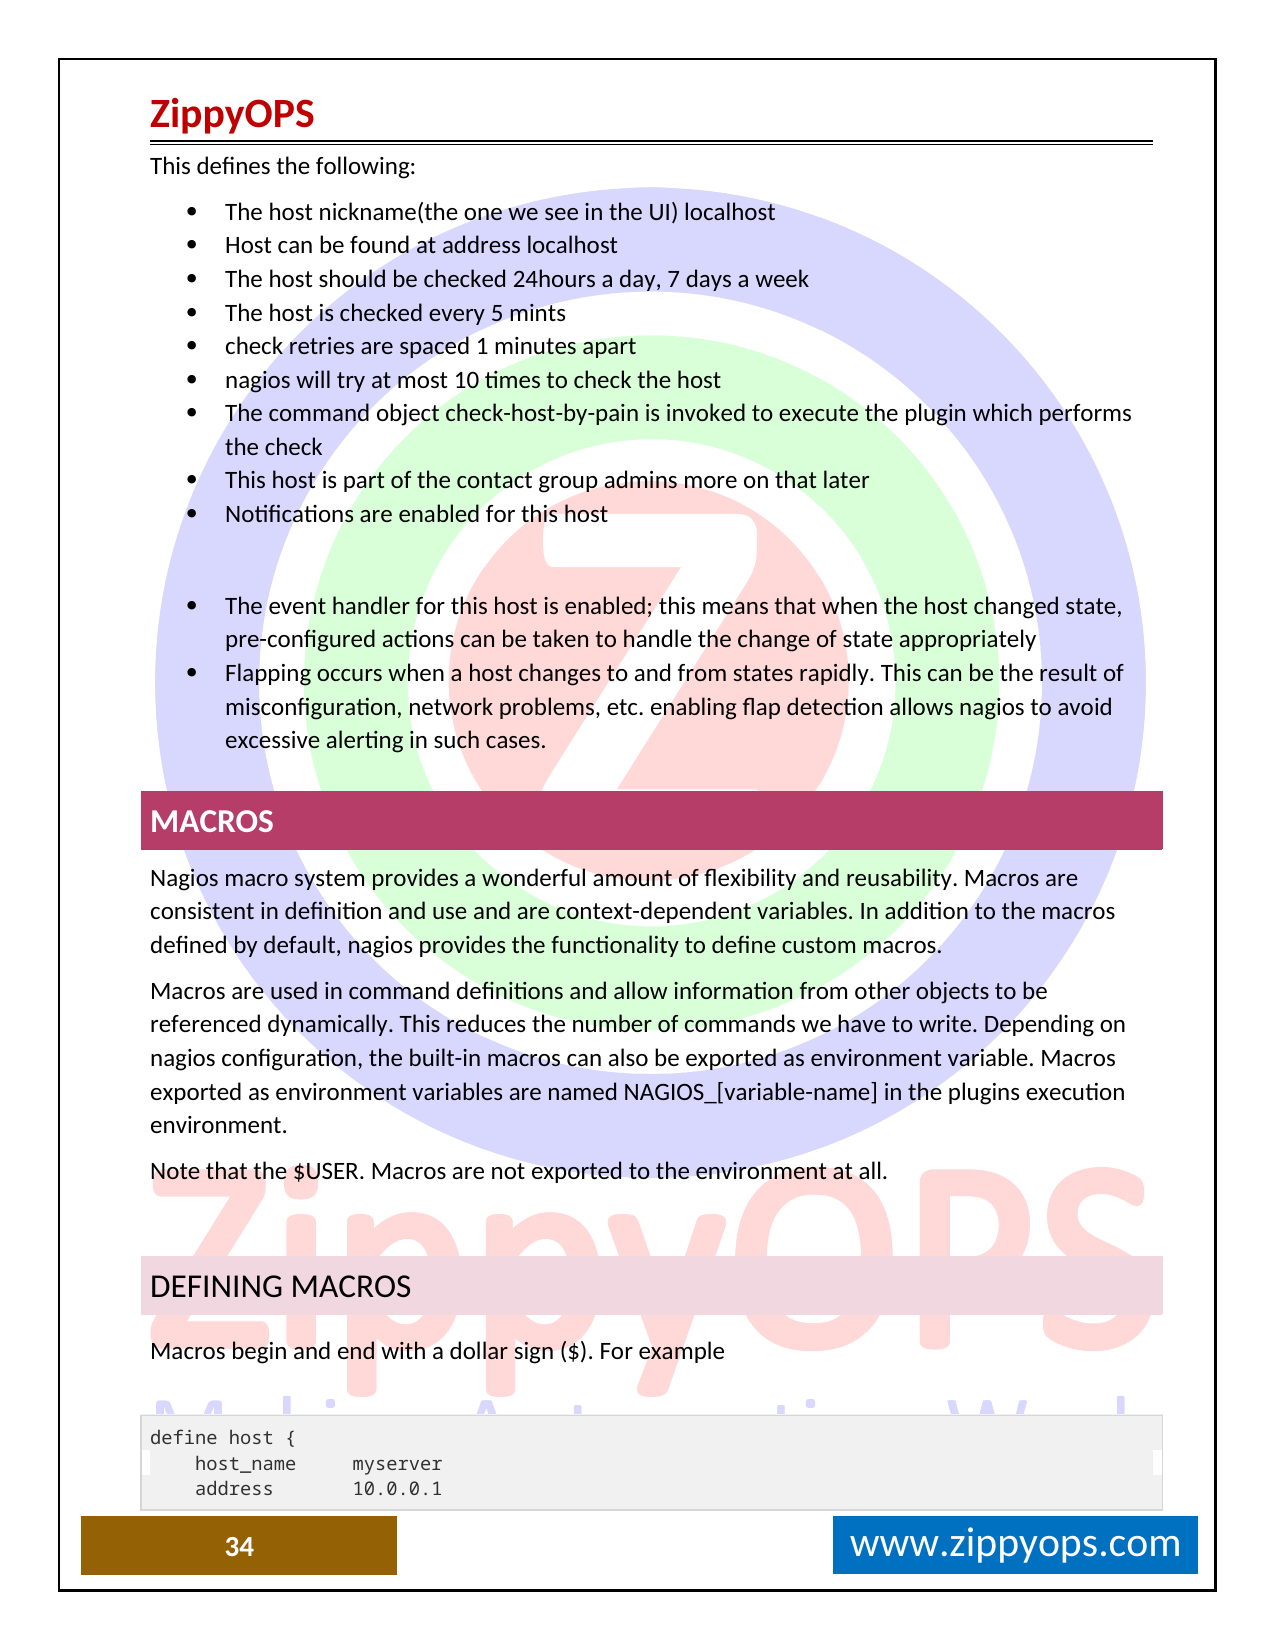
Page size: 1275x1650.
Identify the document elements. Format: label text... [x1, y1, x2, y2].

text Macros begin and end with a dollar sign ($). For example [150, 1335, 1153, 1366]
text address 10.0.0.1 [142, 1466, 1162, 1509]
text This defines the following: [150, 150, 1153, 181]
text Macros are used in command definitions and allow information from other objects to be referenced dynamically. This reduces the number of commands we have to write. Depending on nagios configuration, the built-in macros can also be exported as environment variable. Macros exported as environment variables are named NAGIOS_[variable-name] in the plugins execution environment. [150, 975, 1153, 1140]
list The host is checked every 5 mints [187, 297, 1153, 327]
subtitle Macros [142, 792, 1162, 849]
list Host can be found at address localhost [187, 229, 1153, 260]
list Notifications are enabled for this host [187, 498, 1153, 528]
list This host is part of the contact group admins more on that later [187, 464, 1153, 495]
list The host should be checked 24hours a day, 7 days a week [187, 263, 1153, 294]
list The host nickname(the one we see in the UI) localhost [187, 196, 1153, 227]
text define host { [142, 1416, 1162, 1450]
list The event handler for this host is enabled; this means that when the host changed state, pre-configured actions can be taken to handle the change of state appropriately [187, 590, 1153, 654]
subtitle Defining Macros [142, 1257, 1162, 1314]
text Note that the $USER. Macros are not exported to the environment at all. [150, 1155, 1153, 1186]
list nagios will try at most 10 times to check the host [187, 364, 1153, 394]
list The command object check-host-by-pain is invoked to execute the plugin which performs the check [187, 397, 1153, 461]
text host_name myserver [150, 1450, 1153, 1466]
list check retries are spaced 1 minutes apart [187, 330, 1153, 361]
list Flapping occurs when a host changes to and from states rapidly. This can be the result of misconfiguration, network problems, etc. enabling flap detection allows nagios to avoid excessive alerting in such cases. [187, 657, 1153, 755]
text Nagios macro system provides a wonderful amount of flexibility and reusability. Macros are consistent in definition and use and are context-dependent variables. In addition to the macros defined by default, nagios provides the functionality to define custom macros. [150, 862, 1153, 959]
